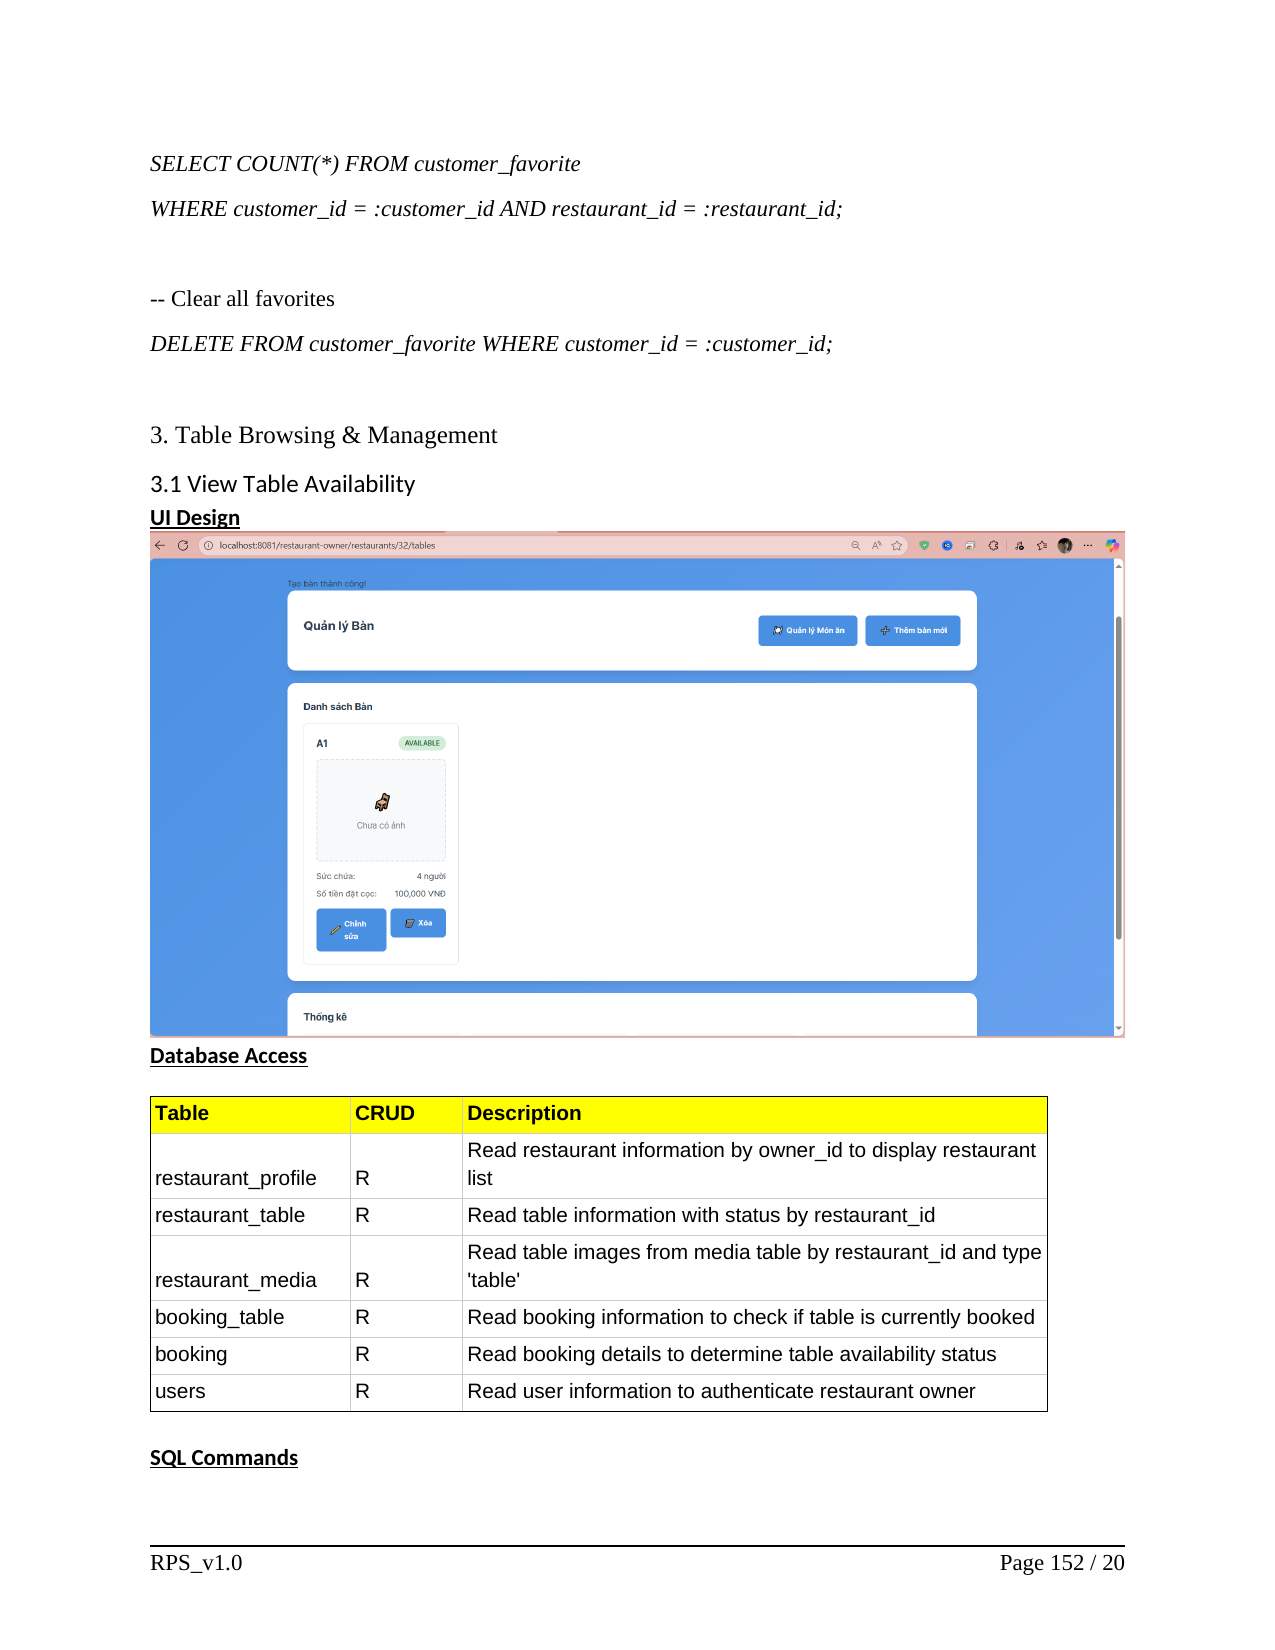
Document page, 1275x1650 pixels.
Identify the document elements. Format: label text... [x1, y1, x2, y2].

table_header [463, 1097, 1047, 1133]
text DELETE FROM customer_favorite WHERE customer_id = :customer_id; [150, 330, 1125, 357]
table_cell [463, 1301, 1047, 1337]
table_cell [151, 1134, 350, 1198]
text 3. Table Browsing & Management [150, 421, 1125, 449]
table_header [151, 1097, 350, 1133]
subtitle 3.1 View Table Availability [150, 468, 1125, 499]
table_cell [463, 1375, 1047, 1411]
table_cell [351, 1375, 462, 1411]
subtitle UI Design [150, 503, 1125, 531]
subtitle SQL Commands [150, 1443, 1125, 1471]
picture [150, 531, 1125, 1038]
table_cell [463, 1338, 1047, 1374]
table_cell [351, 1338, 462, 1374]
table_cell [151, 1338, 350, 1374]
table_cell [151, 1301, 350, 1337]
text WHERE customer_id = :customer_id AND restaurant_id = :restaurant_id; [150, 195, 1125, 221]
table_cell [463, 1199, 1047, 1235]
text -- Clear all favorites [150, 285, 1125, 312]
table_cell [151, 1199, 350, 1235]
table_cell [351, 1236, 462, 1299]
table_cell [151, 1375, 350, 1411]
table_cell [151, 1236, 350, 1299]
subtitle Database Access [150, 1041, 1125, 1069]
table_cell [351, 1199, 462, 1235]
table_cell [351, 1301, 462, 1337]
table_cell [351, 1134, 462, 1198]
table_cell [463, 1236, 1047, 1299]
text SELECT COUNT(*) FROM customer_favorite [150, 150, 1125, 176]
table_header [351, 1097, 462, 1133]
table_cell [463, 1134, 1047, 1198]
